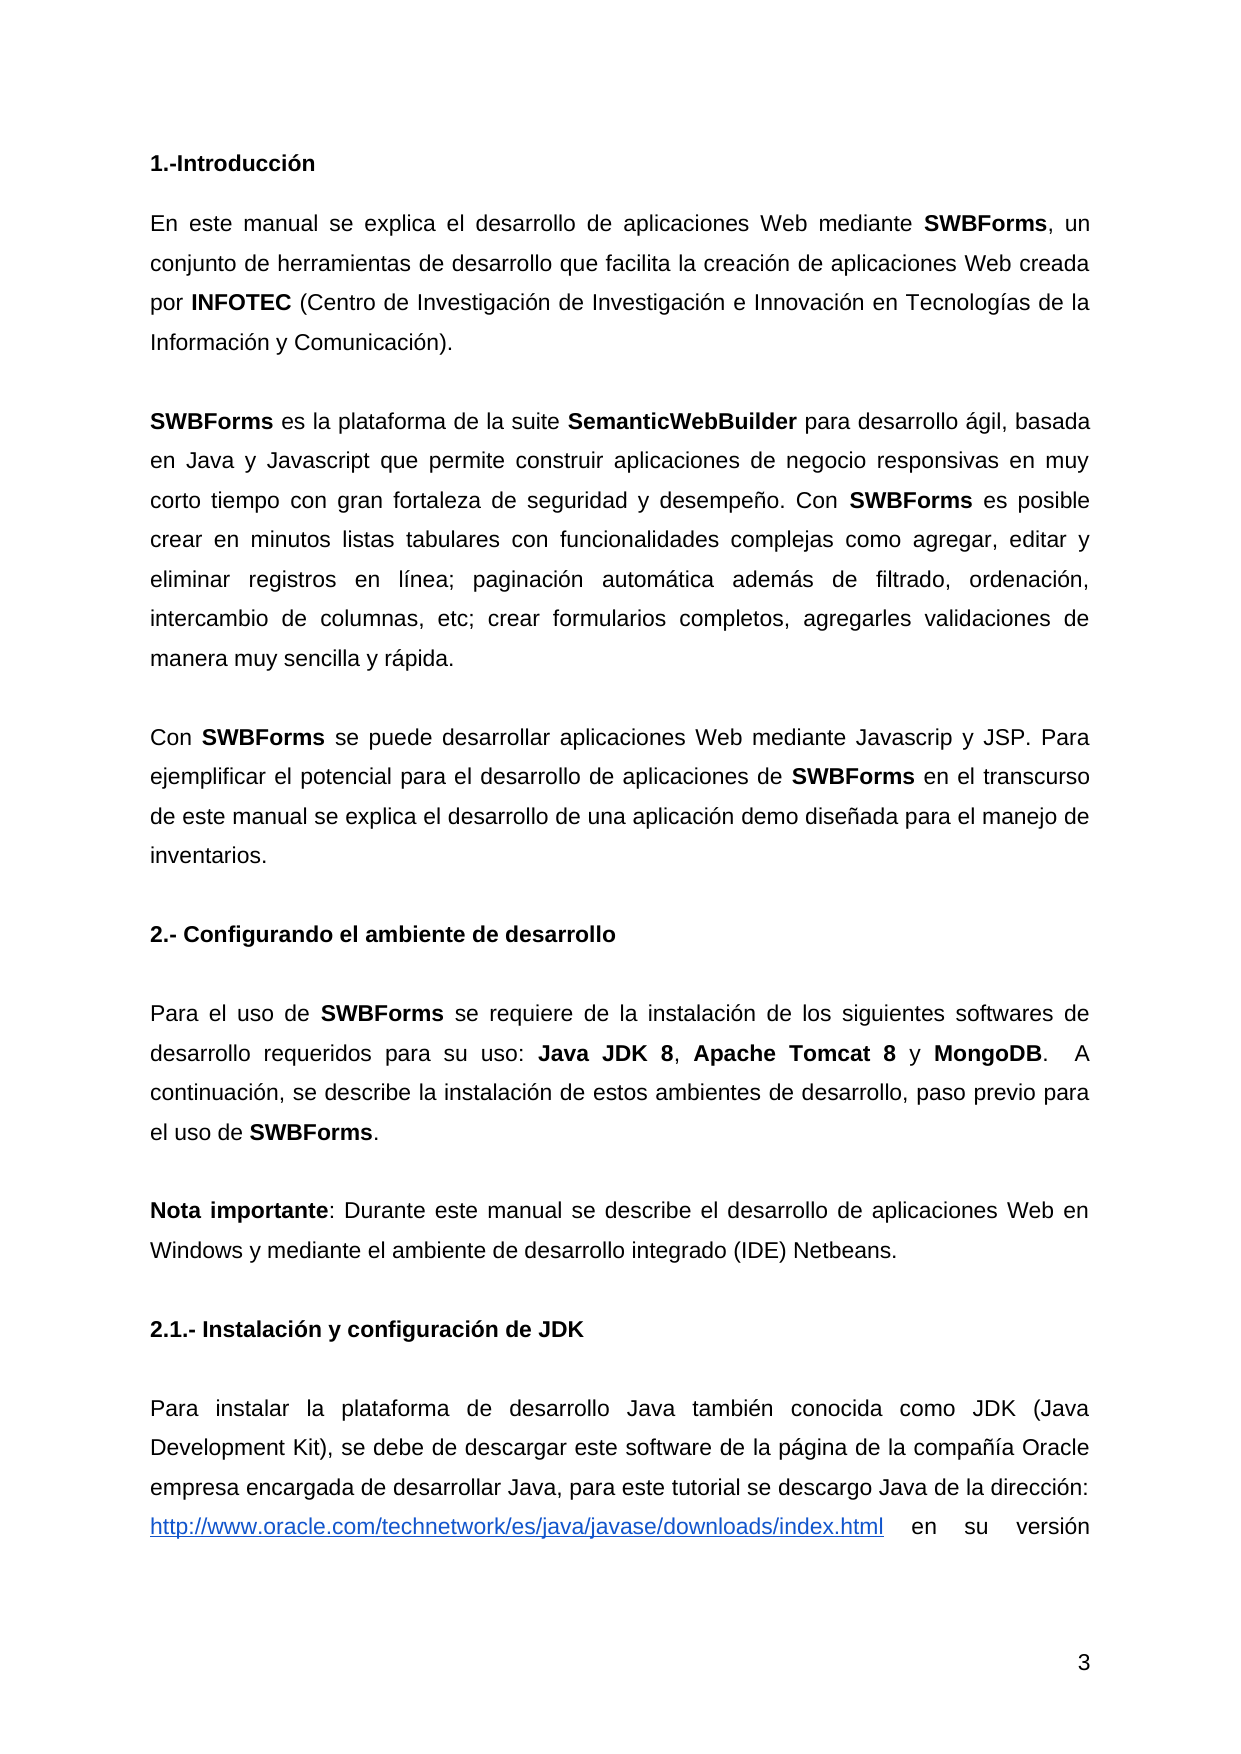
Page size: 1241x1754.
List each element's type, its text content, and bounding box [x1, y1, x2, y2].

text Nota importante: Durante este manual se describe el desarrollo de aplicaciones Web en Windows y mediante el ambiente de desarrollo integrado (IDE) Netbeans. [150, 1197, 1090, 1263]
text 2.1.- Instalación y configuración de JDK [150, 1316, 1090, 1342]
text Con SWBForms se puede desarrollar aplicaciones Web mediante Javascrip y JSP. Para ejemplificar el potencial para el desarrollo de aplicaciones de SWBForms en el transcurso de este manual se explica el desarrollo de una aplicación demo diseñada para el manejo de inventarios. [150, 724, 1090, 868]
text 2.- Configurando el ambiente de desarrollo [150, 921, 1090, 947]
text Para el uso de SWBForms se requiere de la instalación de los siguientes softwares de desarrollo requeridos para su uso: Java JDK 8, Apache Tomcat 8 y MongoDB. A continuación, se describe la instalación de estos ambientes de desarrollo, paso previo para el uso de SWBForms. [150, 1000, 1090, 1145]
text 1.-Introducción [150, 150, 1090, 176]
text SWBForms es la plataforma de la suite SemanticWebBuilder para desarrollo ágil, basada en Java y Javascript que permite construir aplicaciones de negocio responsivas en muy corto tiempo con gran fortaleza de seguridad y desempeño. Con SWBForms es posible crear en minutos listas tabulares con funcionalidades complejas como agregar, editar y eliminar registros en línea; paginación automática además de filtrado, ordenación, intercambio de columnas, etc; crear formularios completos, agregarles validaciones de manera muy sencilla y rápida. [150, 408, 1090, 671]
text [150, 1395, 1090, 1539]
text En este manual se explica el desarrollo de aplicaciones Web mediante SWBForms, un conjunto de herramientas de desarrollo que facilita la creación de aplicaciones Web creada por INFOTEC (Centro de Investigación de Investigación e Innovación en Tecnologías de la Información y Comunicación). [150, 210, 1090, 355]
